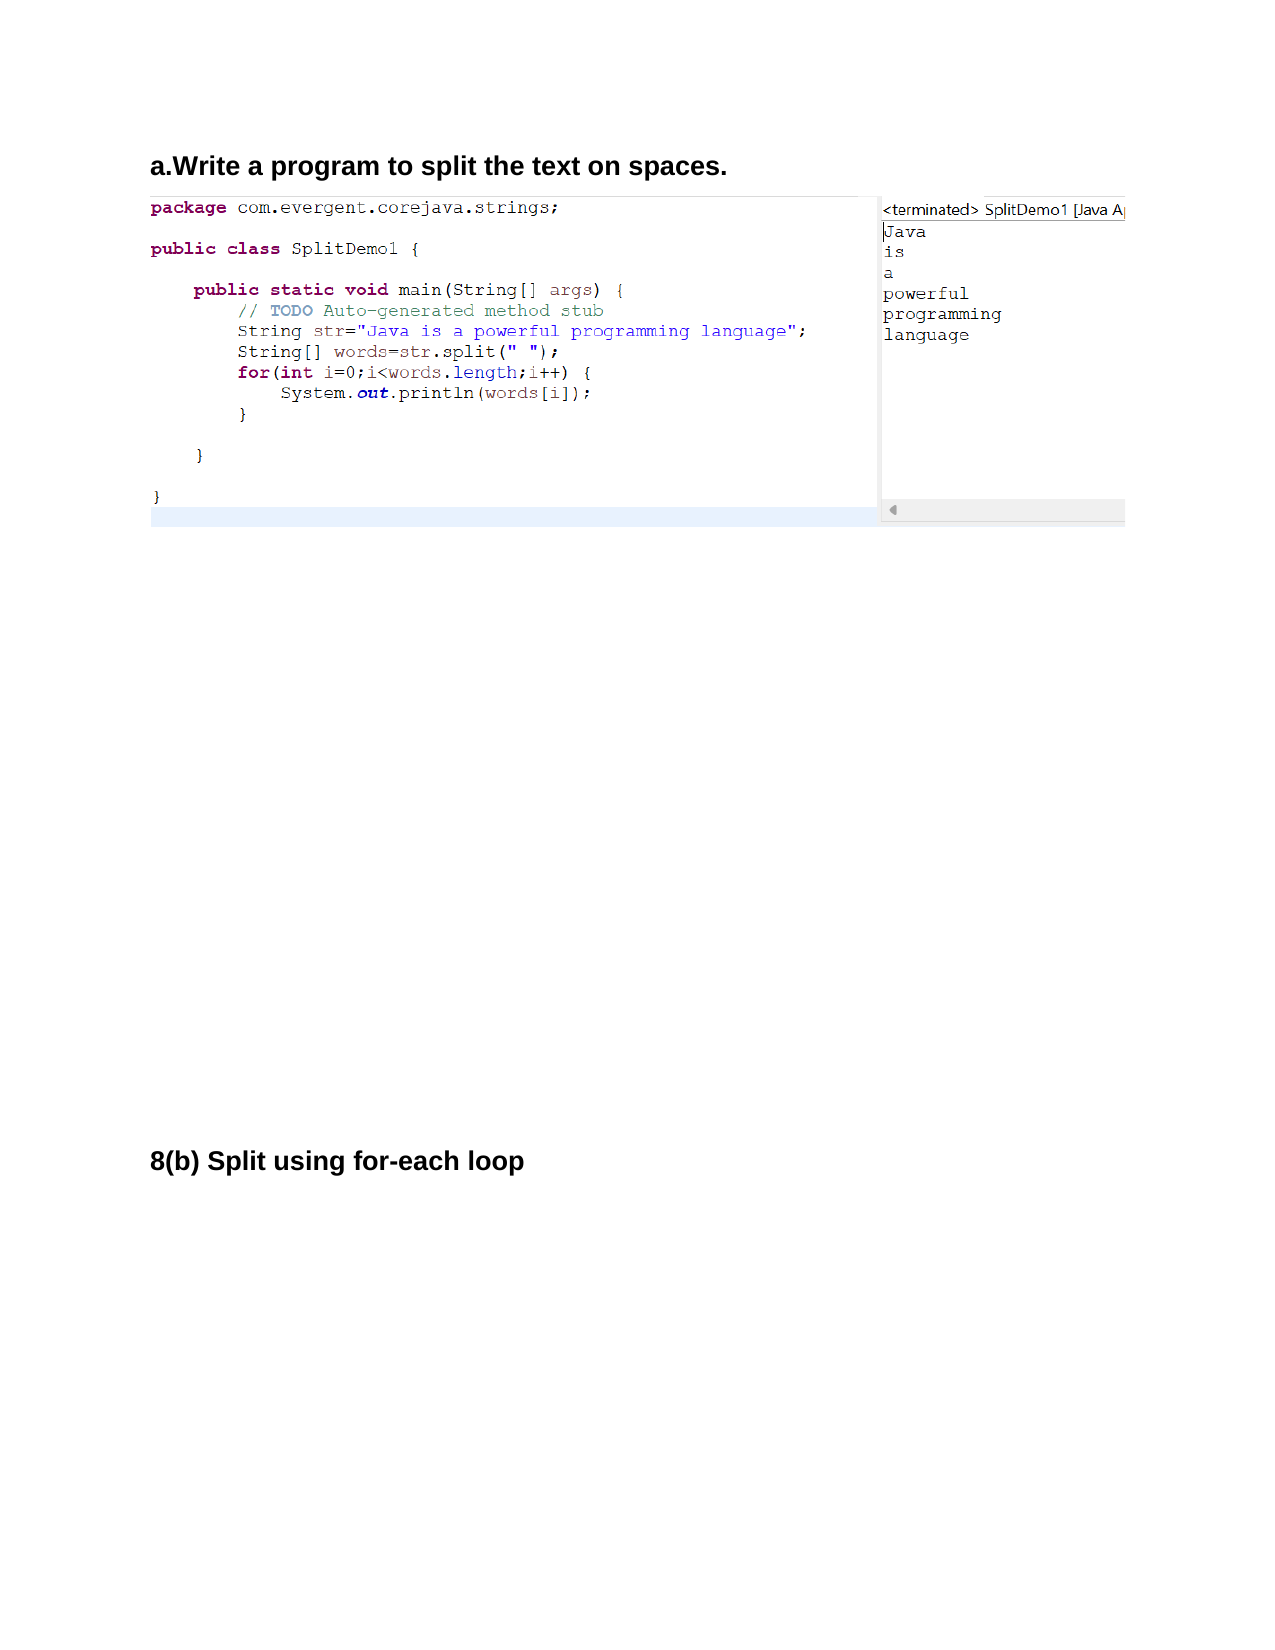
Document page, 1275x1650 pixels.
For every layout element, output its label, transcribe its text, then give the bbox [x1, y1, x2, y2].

text a.Write a program to split the text on spaces. [150, 150, 1125, 181]
text 8(b) Split using for-each loop [150, 1145, 1125, 1177]
picture [150, 196, 1125, 570]
